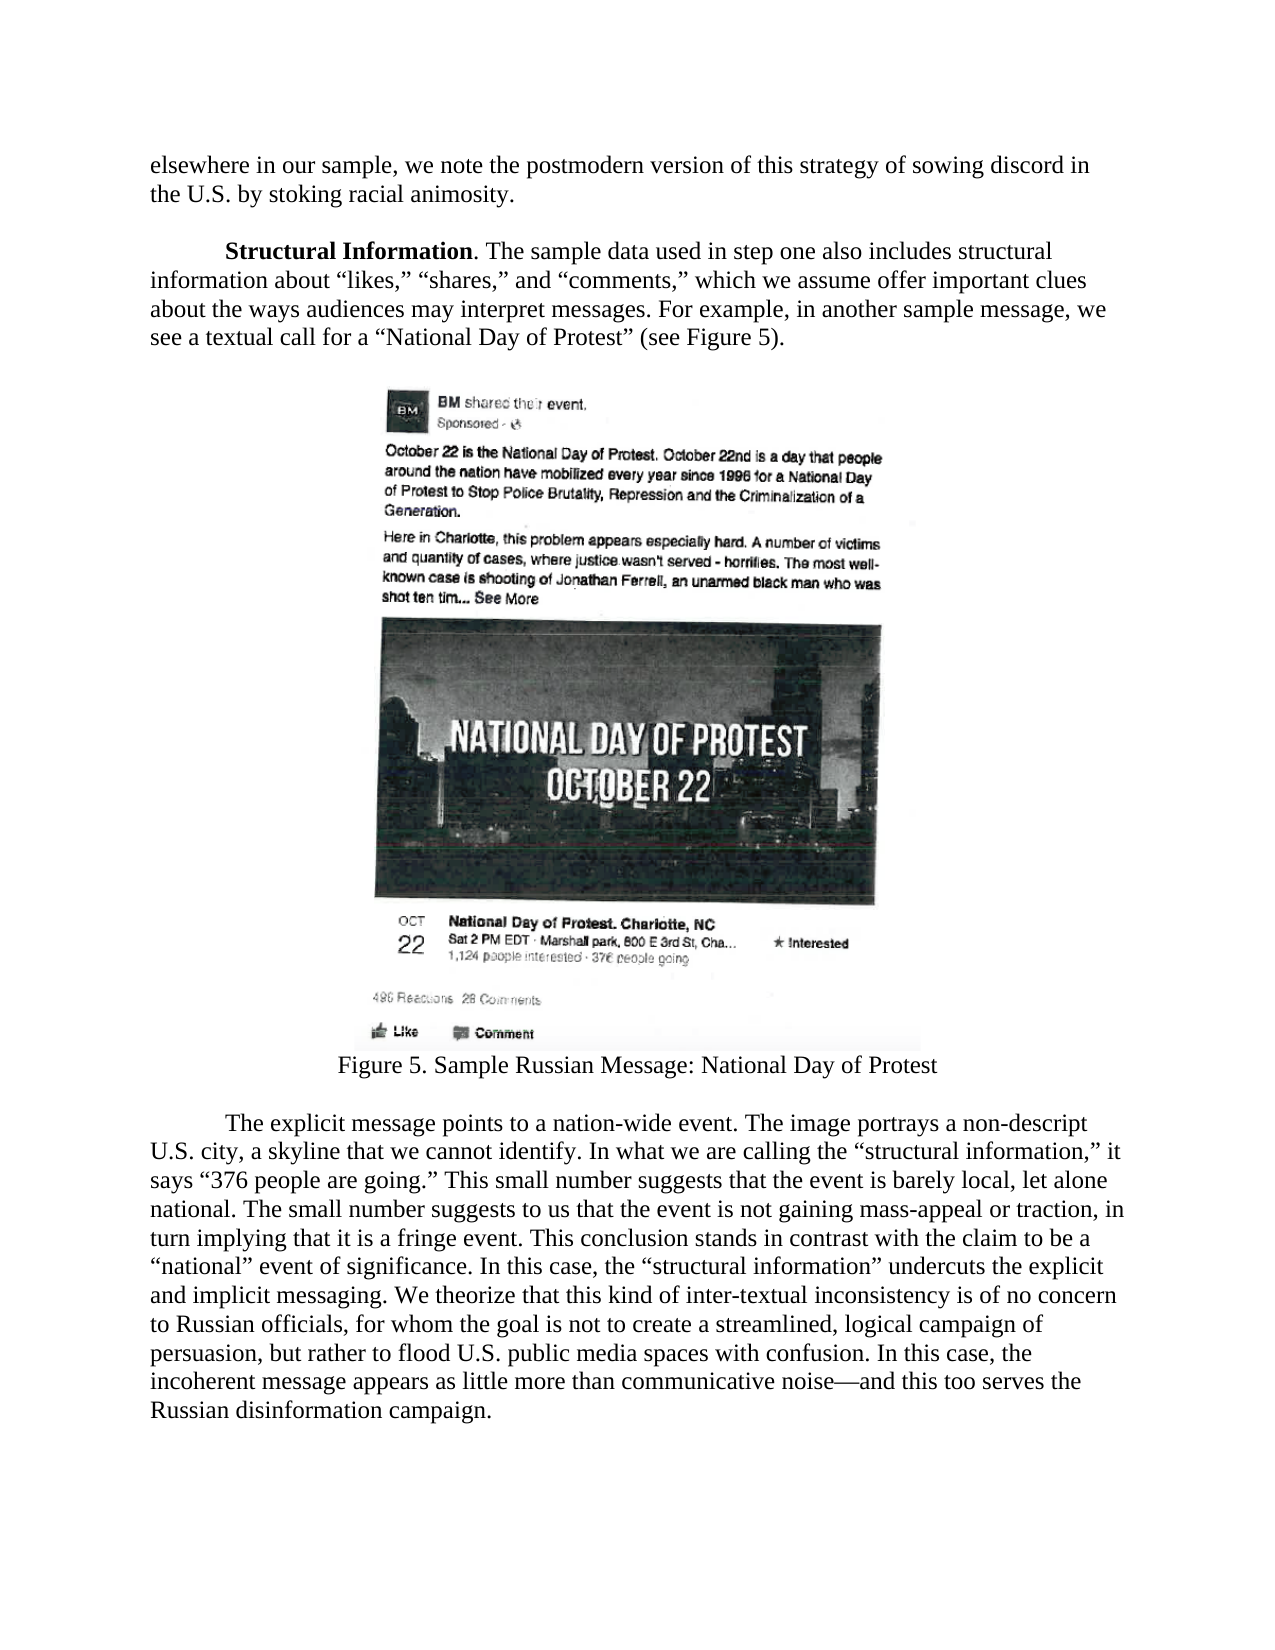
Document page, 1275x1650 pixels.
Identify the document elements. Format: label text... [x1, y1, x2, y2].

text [150, 150, 1125, 207]
text Figure 5. Sample Russian Message: National Day of Protest [150, 1050, 1125, 1079]
picture [354, 380, 921, 1051]
text The explicit message points to a nation-wide event. The image portrays a non-descript U.S. city, a skyline that we cannot identify. In what we are calling the “structural information,” it says “376 people are going.” This small number suggests that the event is barely local, let alone national. The small number suggests to us that the event is not gaining mass-appeal or traction, in turn implying that it is a fringe event. This conclusion stands in contrast with the claim to be a “national” event of significance. In this case, the “structural information” undercuts the explicit and implicit messaging. We theorize that this kind of inter-textual inconsistency is of no concern to Russian officials, for whom the goal is not to create a streamlined, logical campaign of persuasion, but rather to flood U.S. public media spaces with confusion. In this case, the incoherent message appears as little more than communicative noise—and this too serves the Russian disinformation campaign. [150, 1108, 1125, 1424]
text Structural Information. The sample data used in step one also includes structural information about “likes,” “shares,” and “comments,” which we assume offer important clues about the ways audiences may interpret messages. For example, in another sample message, we see a textual call for a “National Day of Protest” (see Figure 5). [150, 236, 1125, 351]
